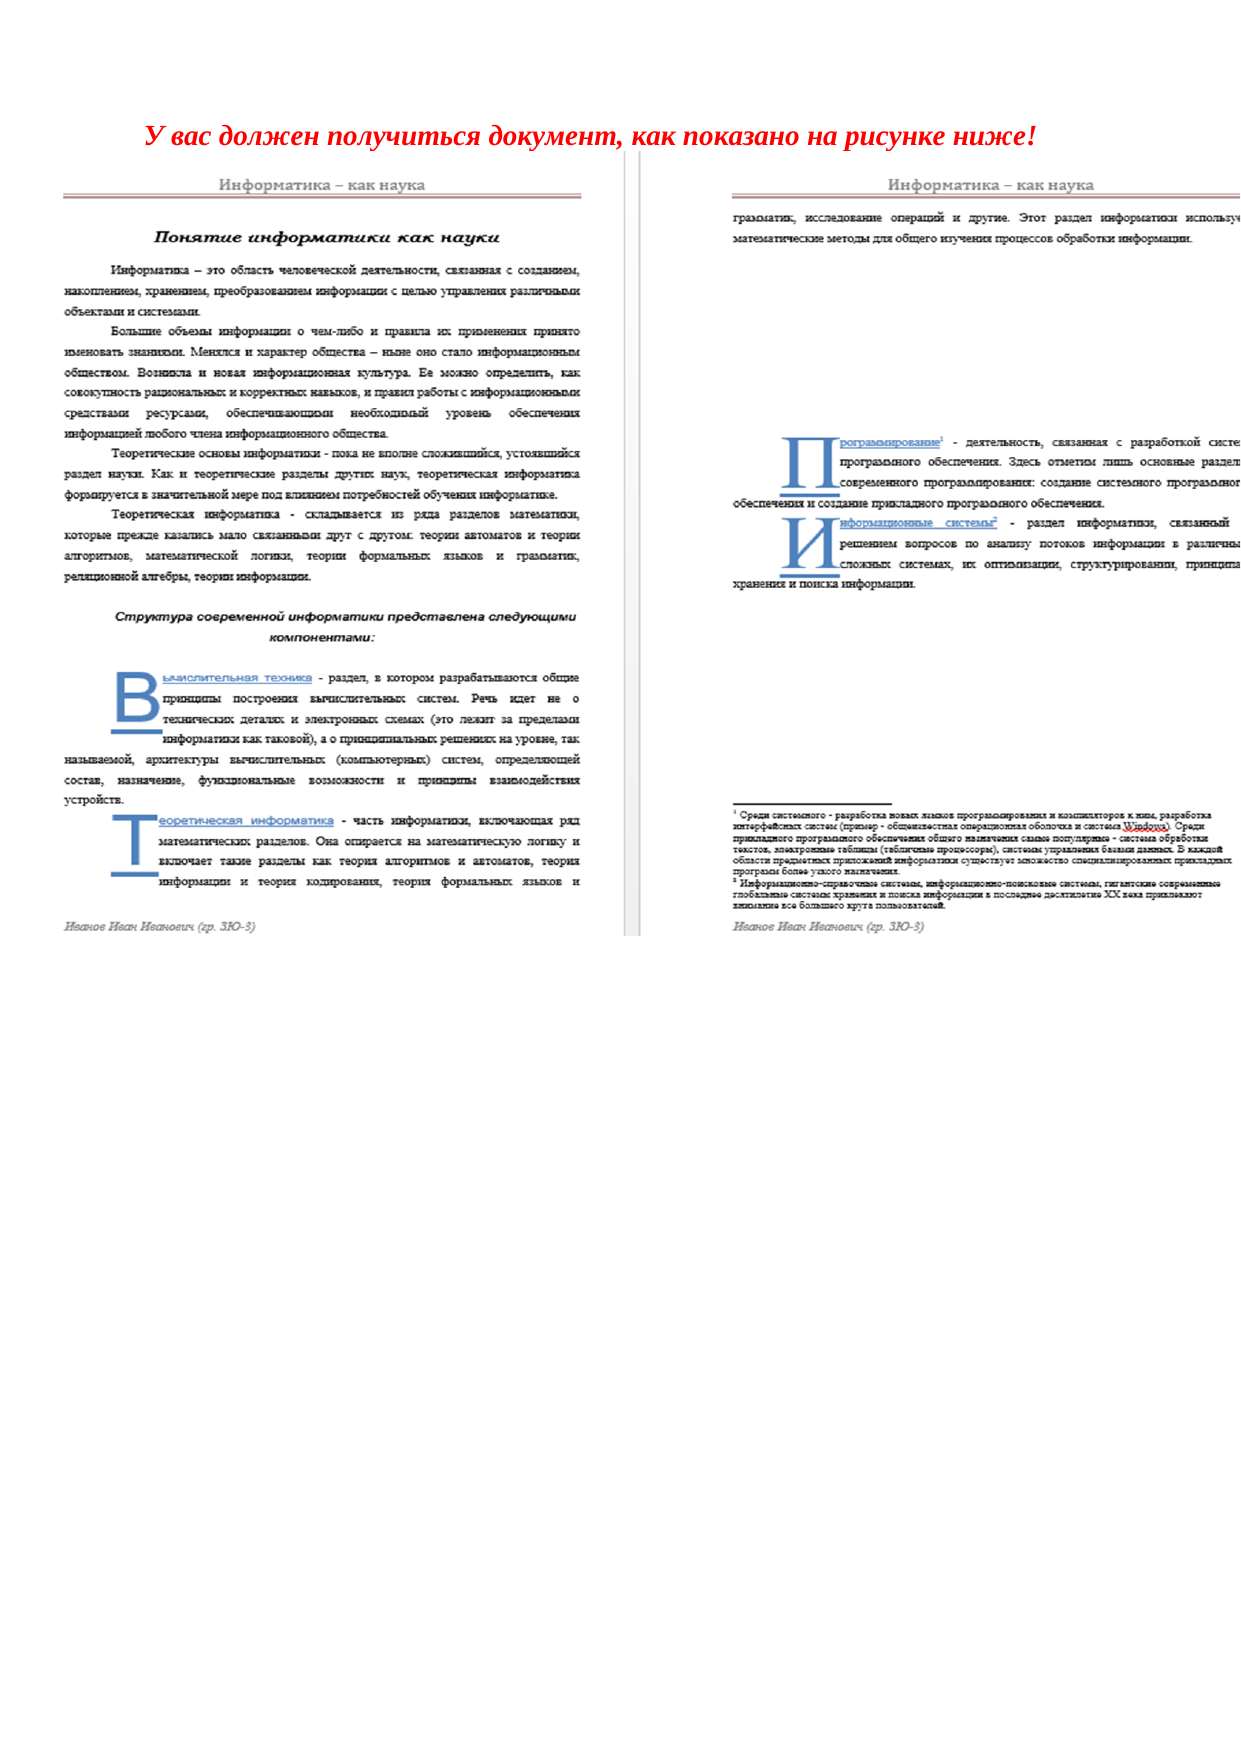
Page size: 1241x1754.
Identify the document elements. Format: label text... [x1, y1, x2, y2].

picture [29, 151, 1241, 936]
text У вас должен получиться документ, как показано на рисунке ниже!Таблицы, сортировка таблиц, вычисление в таблицах. [29, 118, 1152, 151]
